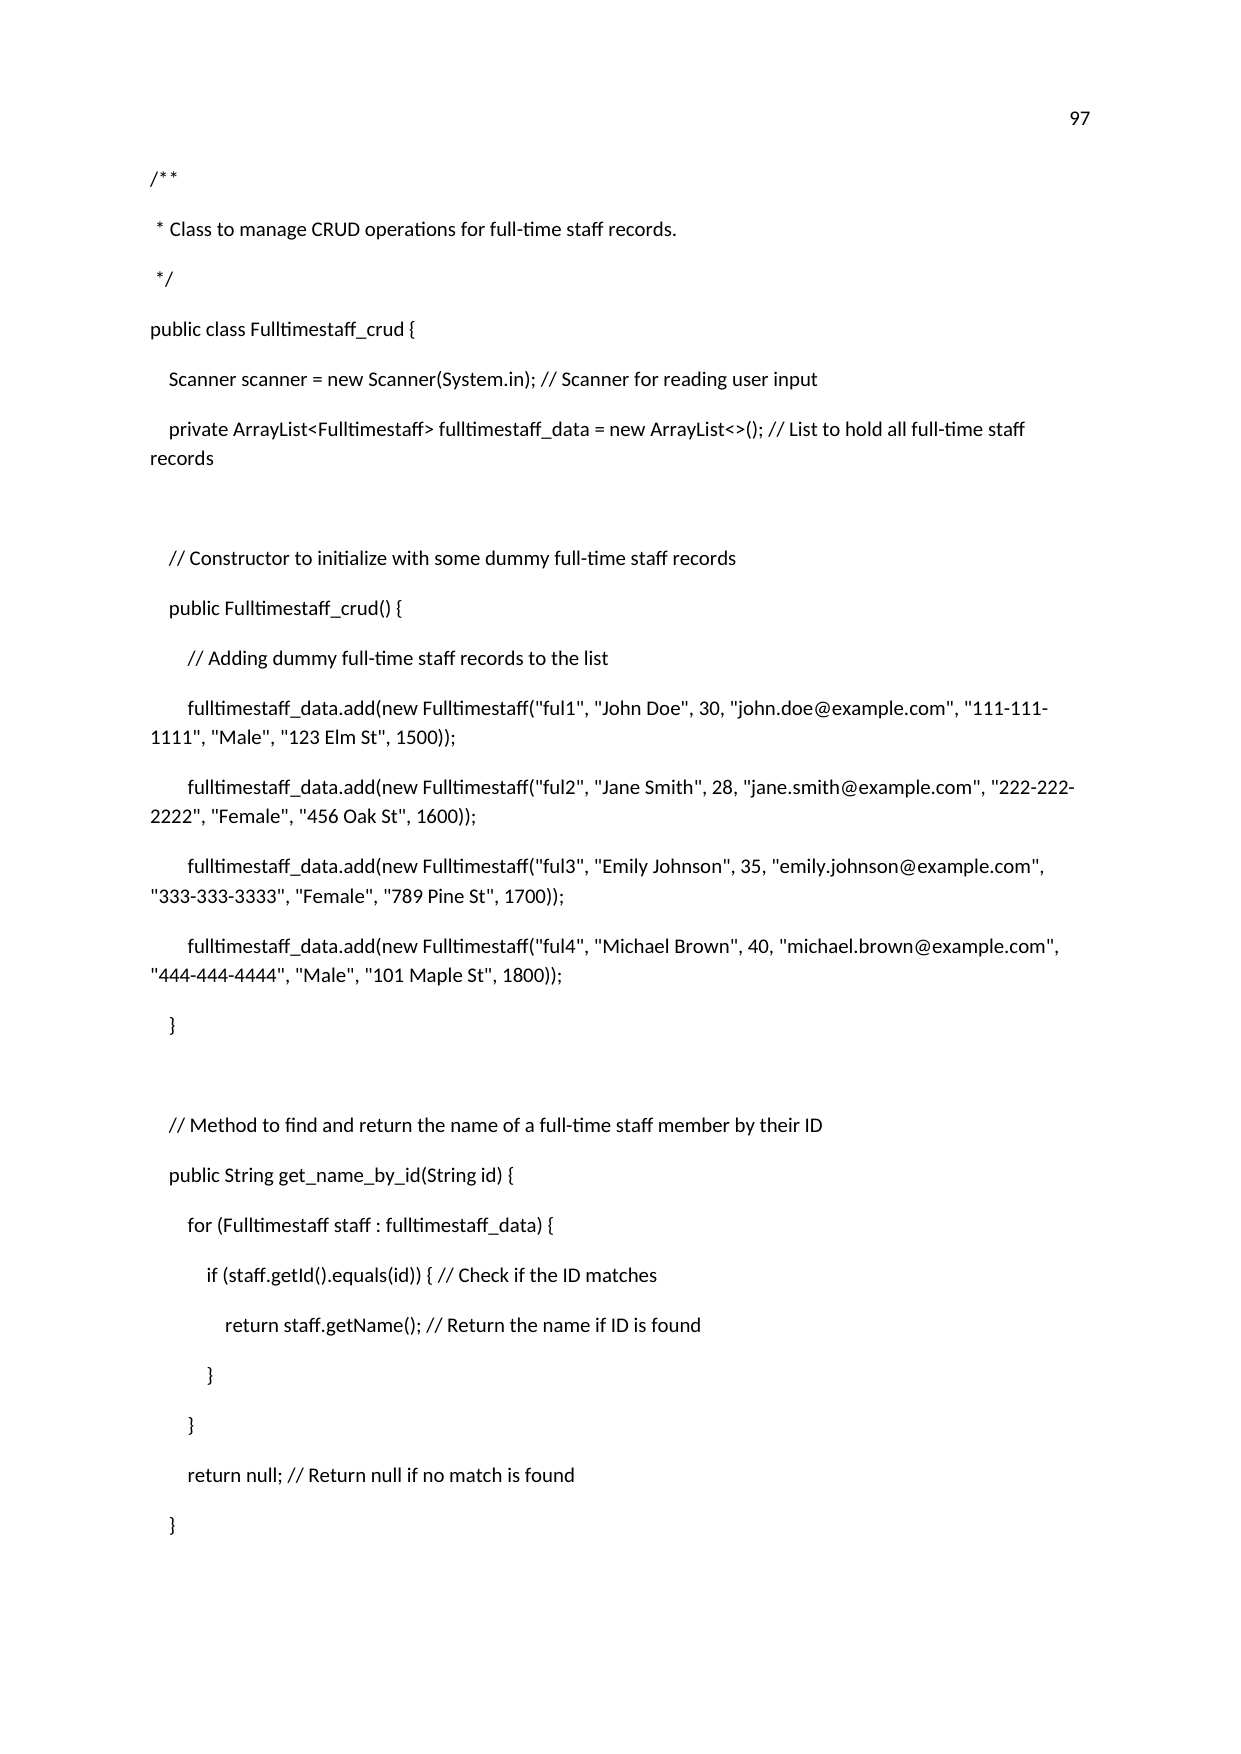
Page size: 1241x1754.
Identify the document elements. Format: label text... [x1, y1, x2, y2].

text /** [150, 166, 1090, 192]
text return null; // Return null if no match is found [150, 1462, 1090, 1487]
text Scanner scanner = new Scanner(System.in); // Scanner for reading user input [150, 366, 1090, 392]
text } [150, 1362, 1090, 1387]
text // Method to find and return the name of a full-time staff member by their ID [150, 1112, 1090, 1137]
text public Fulltimestaff_crud() { [150, 595, 1090, 621]
text } [150, 1012, 1090, 1037]
text if (staff.getId().equals(id)) { // Check if the ID matches [150, 1262, 1090, 1287]
text */ [150, 266, 1090, 292]
text * Class to manage CRUD operations for full-time staff records. [150, 216, 1090, 242]
text // Adding dummy full-time staff records to the list [150, 645, 1090, 671]
text } [150, 1412, 1090, 1437]
text for (Fulltimestaff staff : fulltimestaff_data) { [150, 1212, 1090, 1237]
text } [150, 1512, 1090, 1537]
text public class Fulltimestaff_crud { [150, 316, 1090, 342]
text private ArrayList<Fulltimestaff> fulltimestaff_data = new ArrayList<>(); // List to hold all full-time staff records [150, 416, 1090, 471]
text fulltimestaff_data.add(new Fulltimestaff("ful2", "Jane Smith", 28, "jane.smith@example.com", "222-222-2222", "Female", "456 Oak St", 1600)); [150, 774, 1090, 829]
text fulltimestaff_data.add(new Fulltimestaff("ful3", "Emily Johnson", 35, "emily.johnson@example.com", "333-333-3333", "Female", "789 Pine St", 1700)); [150, 854, 1090, 908]
text // Constructor to initialize with some dummy full-time staff records [150, 545, 1090, 571]
text fulltimestaff_data.add(new Fulltimestaff("ful1", "John Doe", 30, "john.doe@example.com", "111-111-1111", "Male", "123 Elm St", 1500)); [150, 695, 1090, 750]
text return staff.getName(); // Return the name if ID is found [150, 1312, 1090, 1337]
text public String get_name_by_id(String id) { [150, 1162, 1090, 1187]
text fulltimestaff_data.add(new Fulltimestaff("ful4", "Michael Brown", 40, "michael.brown@example.com", "444-444-4444", "Male", "101 Maple St", 1800)); [150, 933, 1090, 987]
